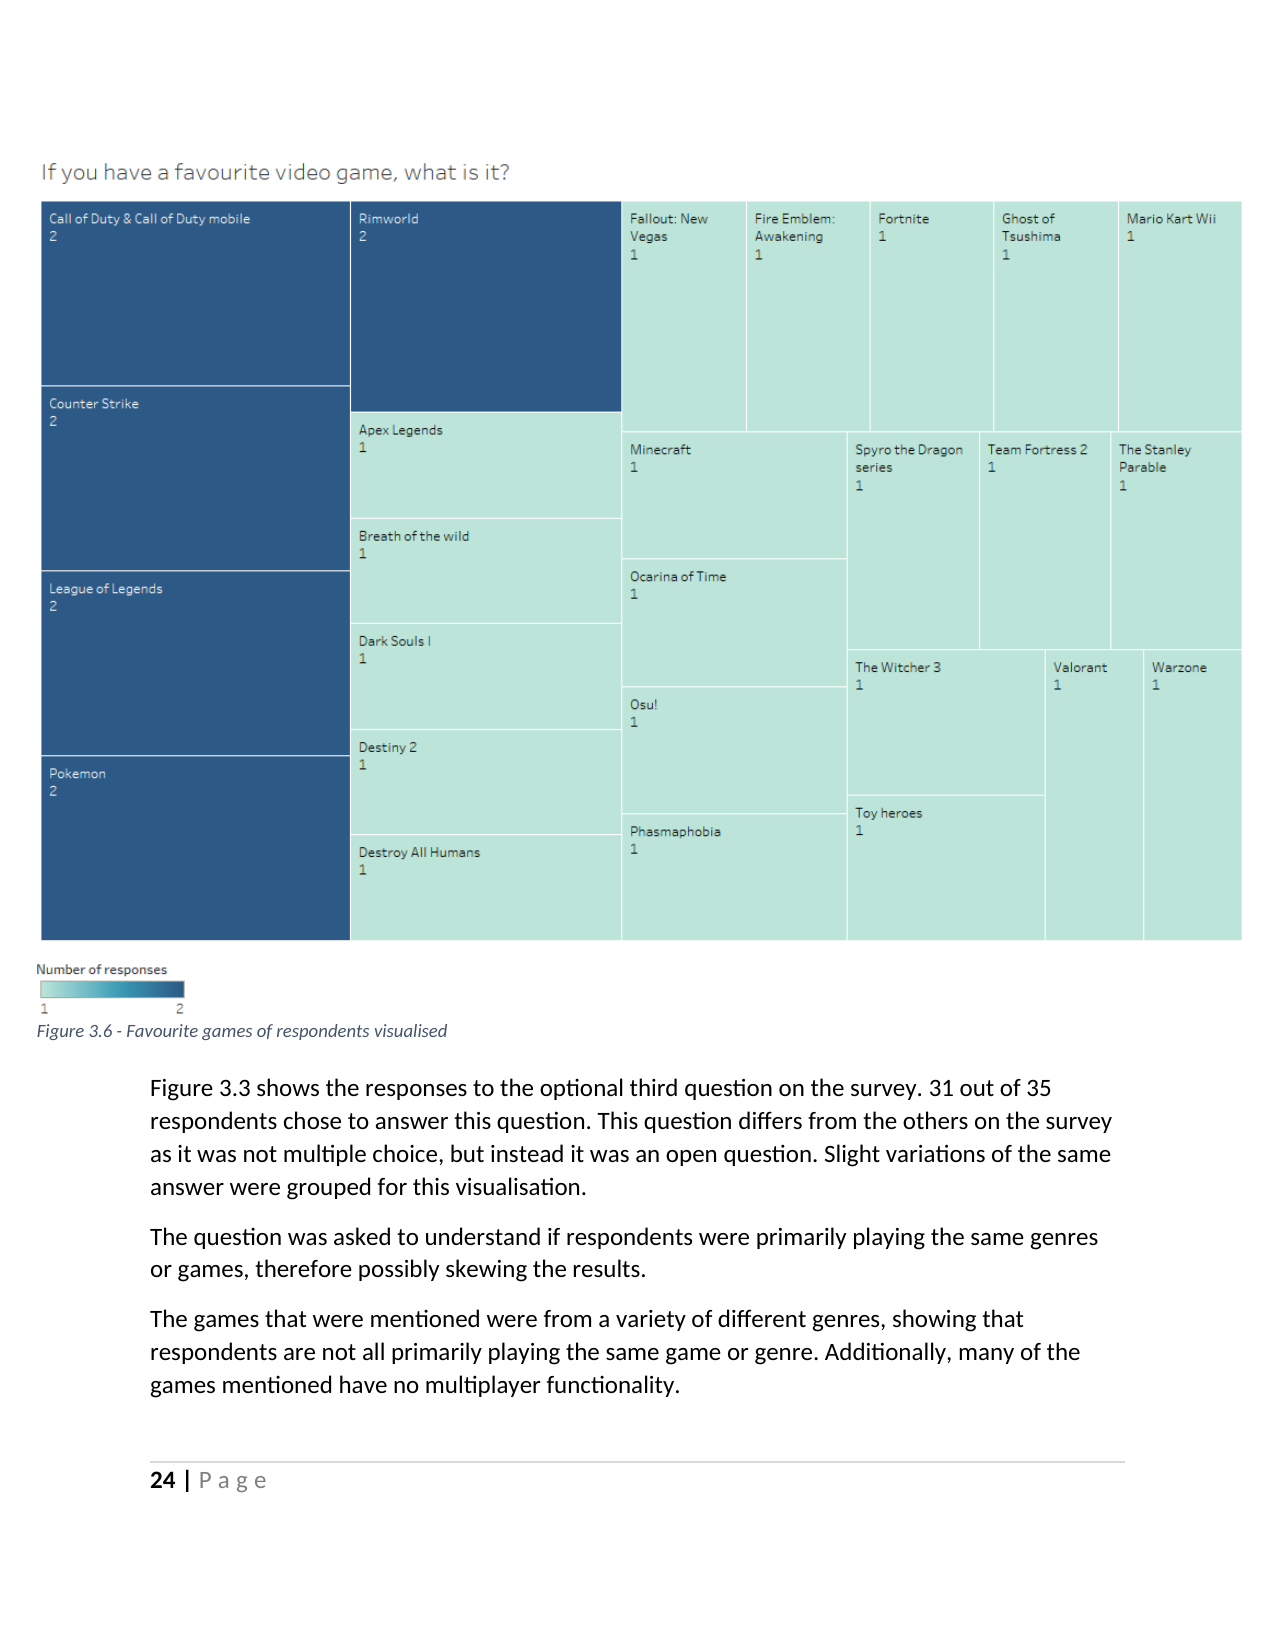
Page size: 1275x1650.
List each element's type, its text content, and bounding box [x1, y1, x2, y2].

text Figure 3.3 shows the responses to the optional third question on the survey. 31 out of 35 respondents chose to answer this question. This question differs from the others on the survey as it was not multiple choice, but instead it was an open question. Slight variations of the same answer were grouped for this visualisation. [150, 1071, 1125, 1202]
text The question was asked to understand if respondents were primarily playing the same genres or games, therefore possibly skewing the results. [150, 1221, 1125, 1284]
text The games that were mentioned were from a variety of different genres, showing that respondents are not all primarily playing the same game or genre. Additionally, many of the games mentioned have no multiplayer functionality. [150, 1303, 1125, 1399]
picture [36, 150, 1246, 1019]
